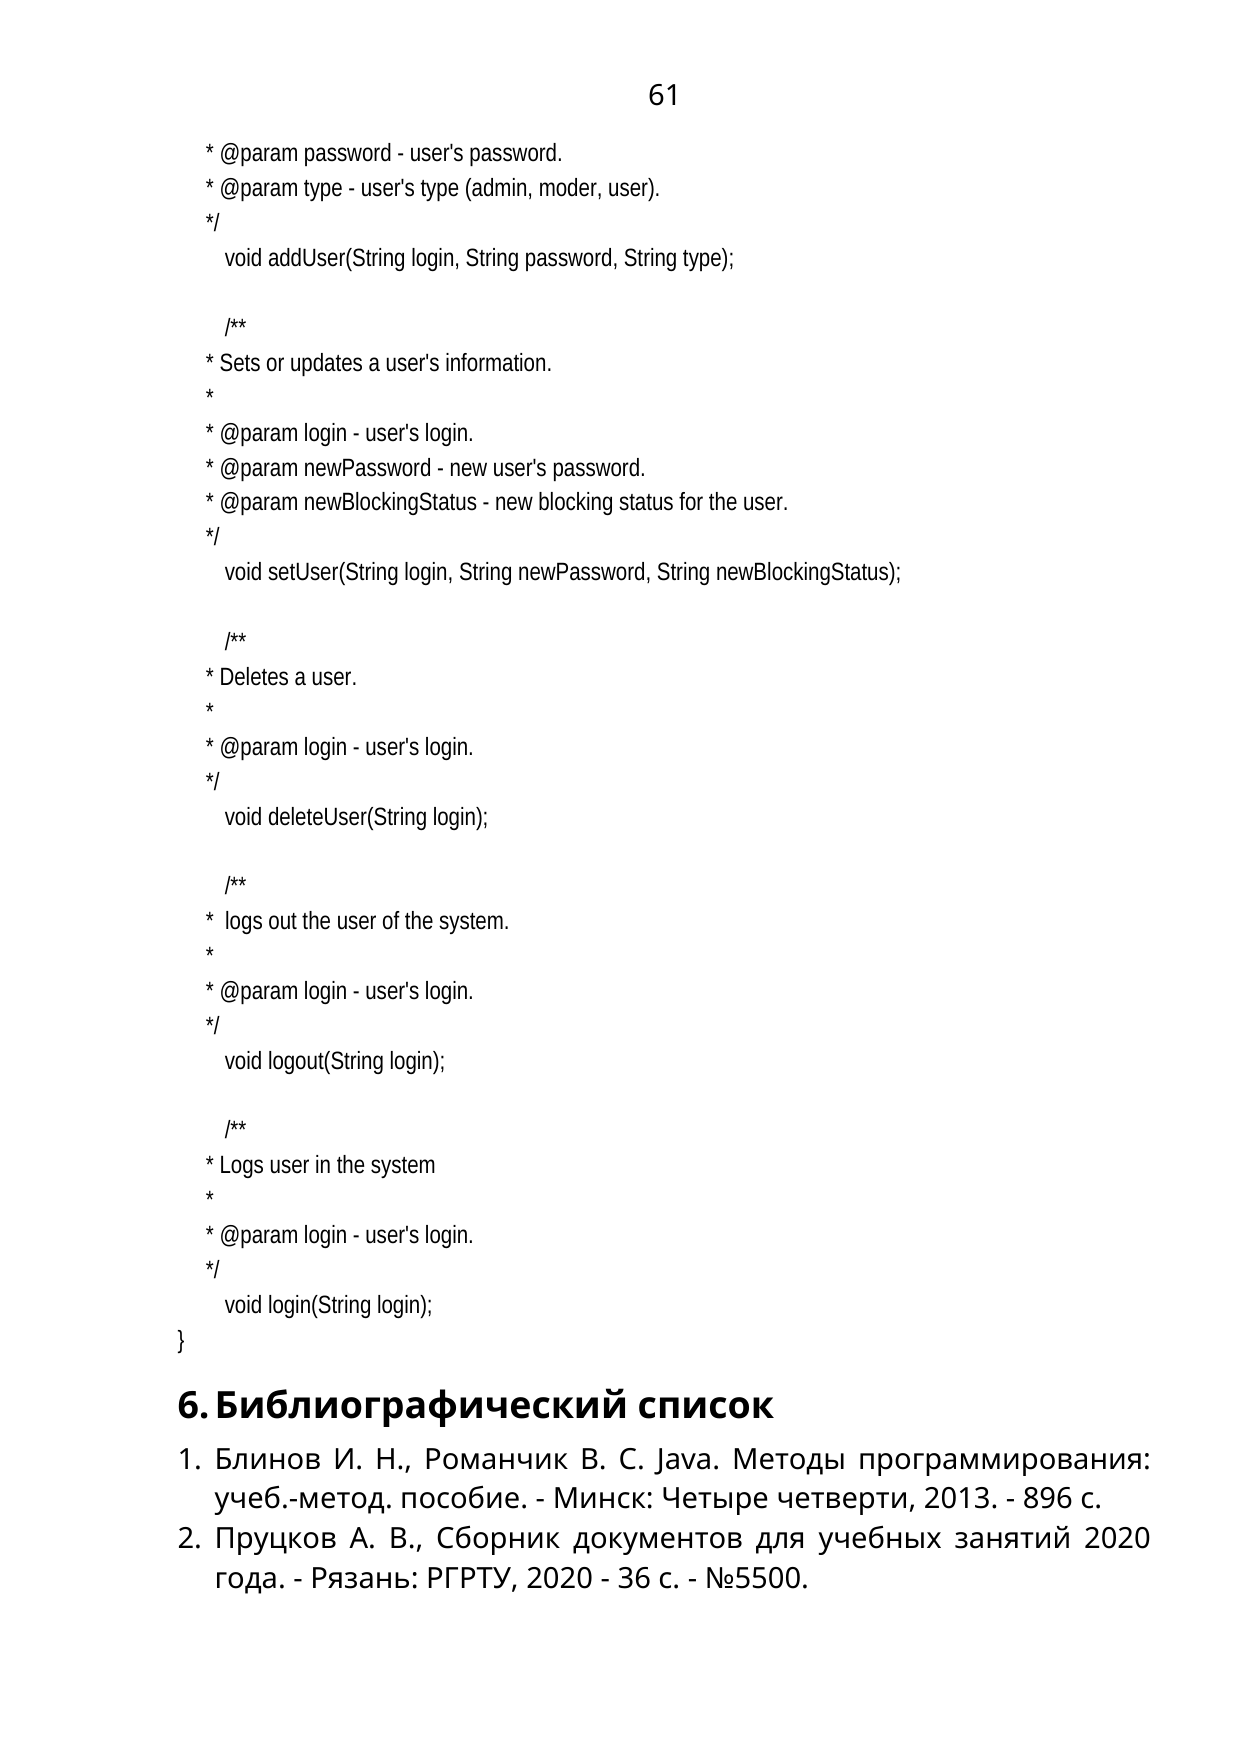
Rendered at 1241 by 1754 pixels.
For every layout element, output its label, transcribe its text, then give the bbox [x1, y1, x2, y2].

text /** [177, 313, 1152, 342]
text * @param login - user's login. [177, 418, 1152, 446]
text void addUser(String login, String password, String type); [177, 243, 1152, 272]
text * @param newPassword - new user's password. [177, 452, 1152, 481]
text * @param newBlockingStatus - new blocking status for the user. [177, 487, 1152, 516]
text /** [177, 871, 1152, 900]
text * [177, 697, 1152, 725]
text */ [177, 522, 1152, 551]
text * Deletes a user. [177, 662, 1152, 691]
text /** [177, 627, 1152, 656]
text * @param login - user's login. [177, 976, 1152, 1004]
text */ [177, 767, 1152, 795]
list Блинов И. Н., Романчик В. С. Java. Методы программирования: учеб.-метод. пособие. - Минск: Четыре четверти, 2013. - 896 с. [177, 1438, 1152, 1517]
text */ [177, 1011, 1152, 1039]
text */ [177, 1255, 1152, 1284]
text void setUser(String login, String newPassword, String newBlockingStatus); [177, 557, 1152, 586]
text void deleteUser(String login); [177, 801, 1152, 830]
text */ [177, 208, 1152, 237]
text /** [177, 1116, 1152, 1144]
list Пруцков А. В., Сборник документов для учебных занятий 2020 года. - Рязань: РГРТУ, 2020 - 36 с. - №5500. [177, 1517, 1152, 1597]
text void login(String login); [177, 1290, 1152, 1319]
text * logs out the user of the system. [177, 906, 1152, 935]
text * [177, 1185, 1152, 1214]
text * [177, 383, 1152, 411]
text * [177, 941, 1152, 970]
text } [177, 1325, 1152, 1353]
text * Sets or updates a user's information. [177, 348, 1152, 376]
text * @param password - user's password. [177, 138, 1152, 167]
subtitle Библиографический список [177, 1378, 1152, 1429]
text * Logs user in the system [177, 1150, 1152, 1179]
text * @param type - user's type (admin, moder, user). [177, 173, 1152, 202]
text * @param login - user's login. [177, 1220, 1152, 1249]
text * @param login - user's login. [177, 732, 1152, 760]
text void logout(String login); [177, 1046, 1152, 1074]
